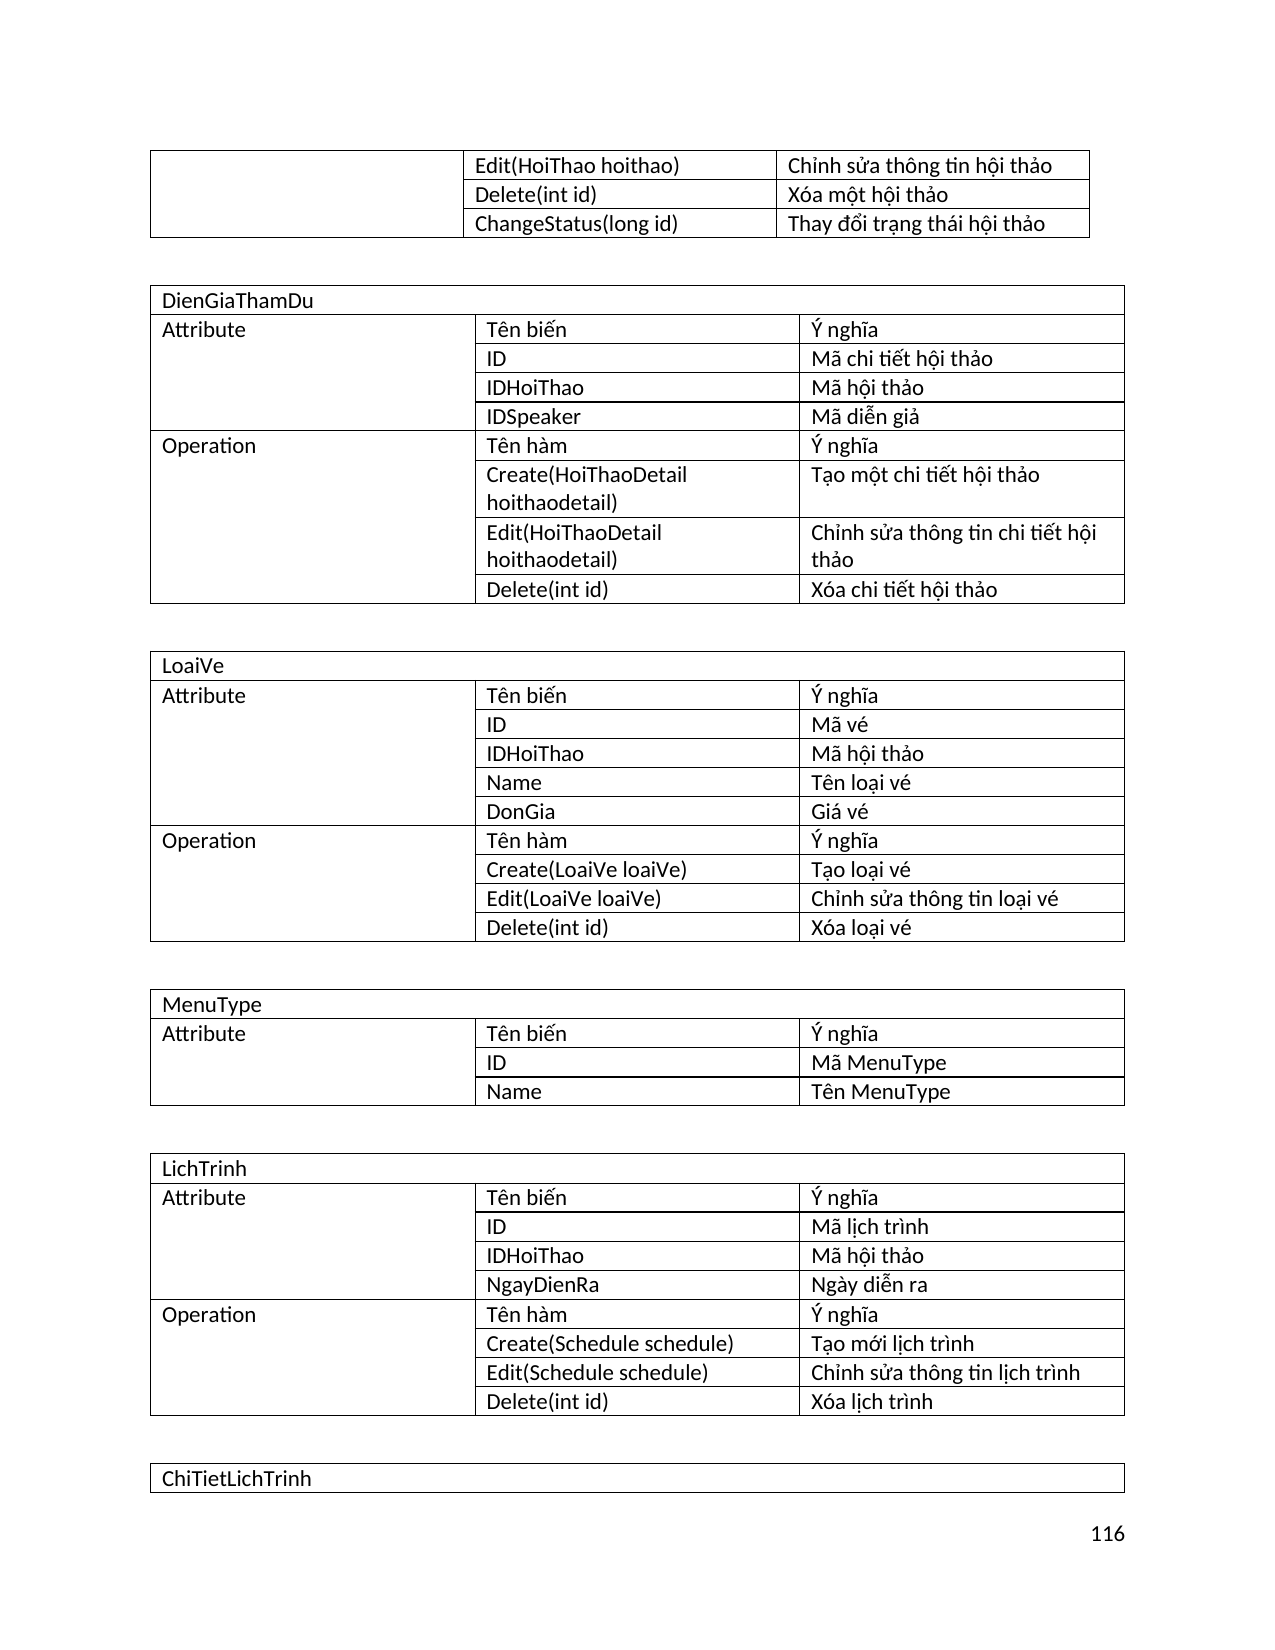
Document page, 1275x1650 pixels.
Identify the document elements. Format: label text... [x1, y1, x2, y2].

table_cell Edit(Schedule schedule) [476, 1358, 799, 1386]
table_cell Mã lịch trình [800, 1213, 1124, 1241]
table_cell Tên hàm [476, 826, 799, 854]
table_cell DonGia [476, 797, 799, 825]
table_cell Chỉnh sửa thông tin loại vé [800, 884, 1124, 912]
table_cell Mã hội thảo [800, 373, 1124, 401]
table_cell NgayDienRa [476, 1271, 799, 1299]
table_header ChiTietLichTrinh [151, 1464, 1124, 1492]
table_cell Ý nghĩa [800, 1019, 1124, 1047]
table_cell Chỉnh sửa thông tin chi tiết hội thảo [800, 518, 1124, 574]
table_cell Chỉnh sửa thông tin hội thảo [777, 151, 1089, 179]
table_cell IDSpeaker [476, 403, 799, 430]
table_cell Create(HoiThaoDetail hoithaodetail) [476, 461, 799, 517]
table_cell ID [476, 1213, 799, 1241]
table_cell Mã vé [800, 710, 1124, 738]
table_cell Tên biến [476, 1019, 799, 1047]
table_cell Operation [151, 431, 475, 603]
table_cell Operation [151, 1300, 475, 1415]
table_cell Attribute [151, 681, 475, 825]
table_cell Giá vé [800, 797, 1124, 825]
table_header LichTrinh [151, 1154, 1124, 1182]
table_cell ID [476, 710, 799, 738]
table_header DienGiaThamDu [151, 286, 1124, 314]
table_cell Edit(LoaiVe loaiVe) [476, 884, 799, 912]
table_cell Ý nghĩa [800, 1300, 1124, 1328]
table_cell Tên MenuType [800, 1078, 1124, 1105]
table_cell Thay đổi trạng thái hội thảo [777, 209, 1089, 237]
table_cell Edit(HoiThao hoithao) [464, 151, 776, 179]
table_header MenuType [151, 990, 1124, 1018]
table_cell Mã MenuType [800, 1048, 1124, 1076]
table_cell Delete(int id) [476, 575, 799, 603]
table_cell Chỉnh sửa thông tin lịch trình [800, 1358, 1124, 1386]
table_cell ID [476, 1048, 799, 1076]
table_cell Ý nghĩa [800, 315, 1124, 343]
table_cell Xóa lịch trình [800, 1387, 1124, 1415]
table_cell Tạo mới lịch trình [800, 1329, 1124, 1357]
table_cell Ý nghĩa [800, 681, 1124, 709]
table_cell Mã hội thảo [800, 1242, 1124, 1269]
table_cell Delete(int id) [464, 180, 776, 208]
table_cell Tên biến [476, 1184, 799, 1211]
table_cell Delete(int id) [476, 913, 799, 941]
table_cell IDHoiThao [476, 739, 799, 767]
table_cell Operation [151, 826, 475, 941]
table_header LoaiVe [151, 652, 1124, 680]
table_cell Edit(HoiThaoDetail hoithaodetail) [476, 518, 799, 574]
table_cell Attribute [151, 1019, 475, 1105]
table_cell Xóa chi tiết hội thảo [800, 575, 1124, 603]
table_cell Tên hàm [476, 431, 799, 459]
table_cell Name [476, 1078, 799, 1105]
table_cell Mã hội thảo [800, 739, 1124, 767]
table_cell Attribute [151, 1184, 475, 1299]
table_cell ID [476, 344, 799, 372]
table_cell Tên hàm [476, 1300, 799, 1328]
table_cell Mã chi tiết hội thảo [800, 344, 1124, 372]
table_cell IDHoiThao [476, 1242, 799, 1269]
table_cell Ngày diễn ra [800, 1271, 1124, 1299]
table_cell Name [476, 768, 799, 796]
table_cell ChangeStatus(long id) [464, 209, 776, 237]
table_cell Attribute [151, 315, 475, 430]
table_cell Tên biến [476, 681, 799, 709]
table_cell Ý nghĩa [800, 1184, 1124, 1211]
table_cell Mã diễn giả [800, 403, 1124, 430]
table_cell Delete(int id) [476, 1387, 799, 1415]
table_cell Xóa loại vé [800, 913, 1124, 941]
table_cell Tên biến [476, 315, 799, 343]
table_cell Create(LoaiVe loaiVe) [476, 855, 799, 883]
table_cell Tên loại vé [800, 768, 1124, 796]
table_cell Ý nghĩa [800, 431, 1124, 459]
table_cell Create(Schedule schedule) [476, 1329, 799, 1357]
table_cell Ý nghĩa [800, 826, 1124, 854]
table_cell Tạo một chi tiết hội thảo [800, 461, 1124, 517]
table_cell Tạo loại vé [800, 855, 1124, 883]
table_cell Xóa một hội thảo [777, 180, 1089, 208]
table_cell IDHoiThao [476, 373, 799, 401]
